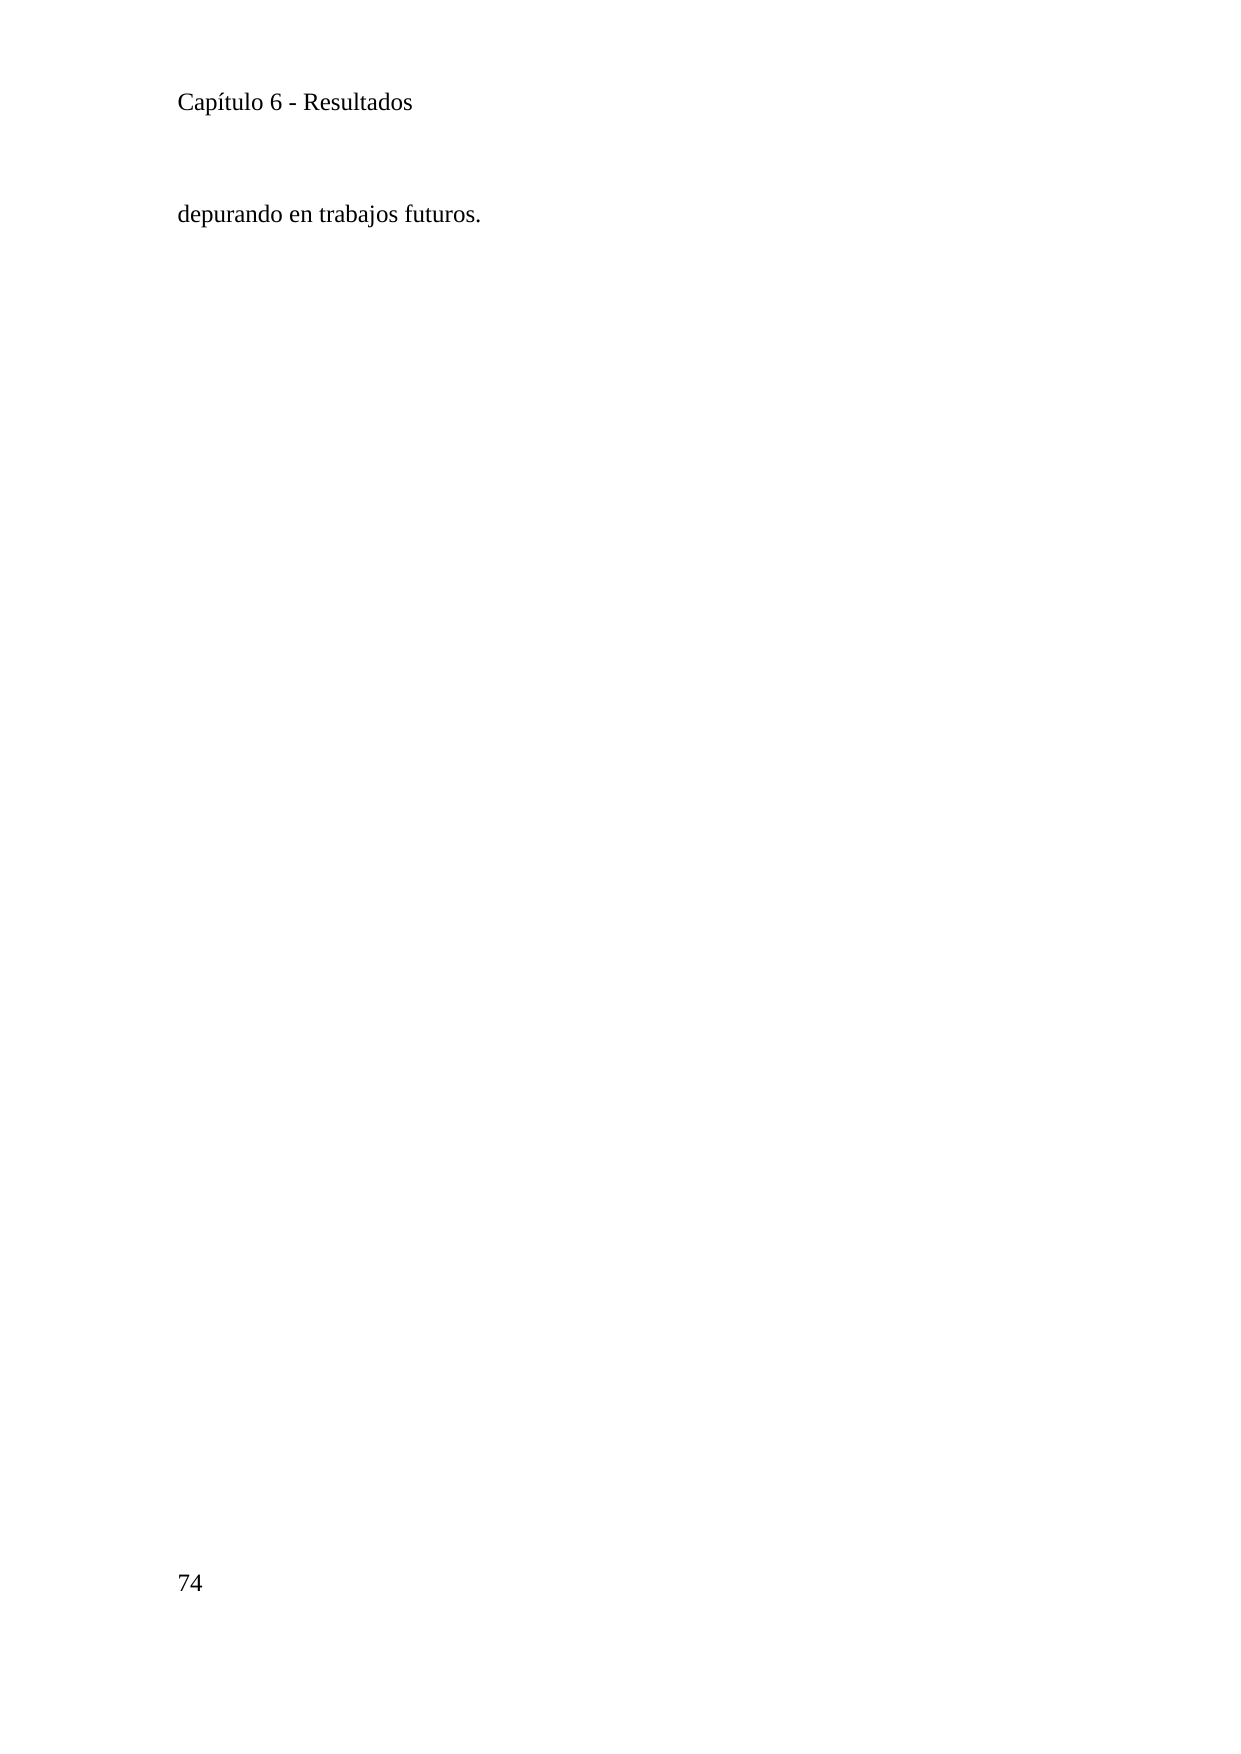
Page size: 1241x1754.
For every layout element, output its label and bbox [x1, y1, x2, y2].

text [177, 199, 1122, 227]
